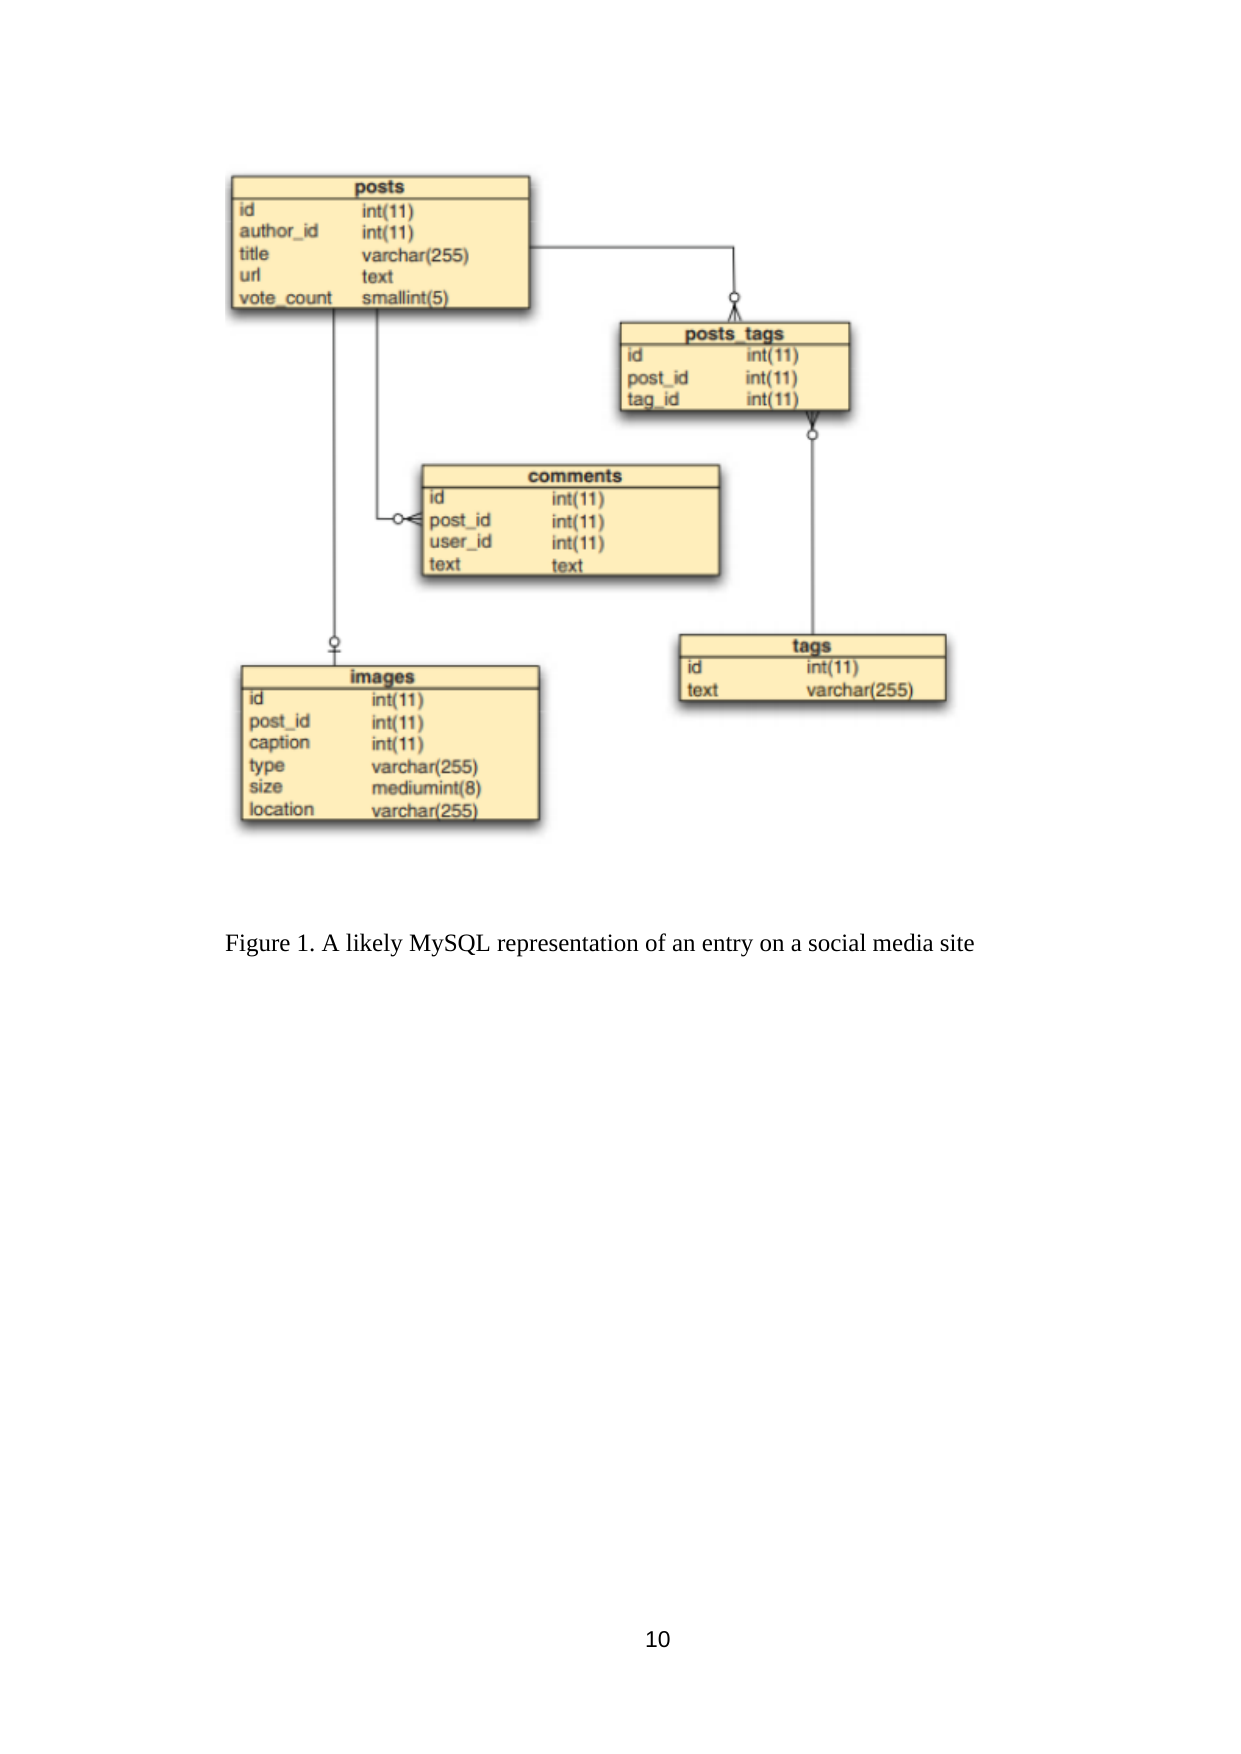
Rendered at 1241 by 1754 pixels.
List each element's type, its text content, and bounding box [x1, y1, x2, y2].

text Figure 1. A likely MySQL representation of an entry on a social media site [225, 928, 1090, 957]
picture [225, 150, 1072, 872]
